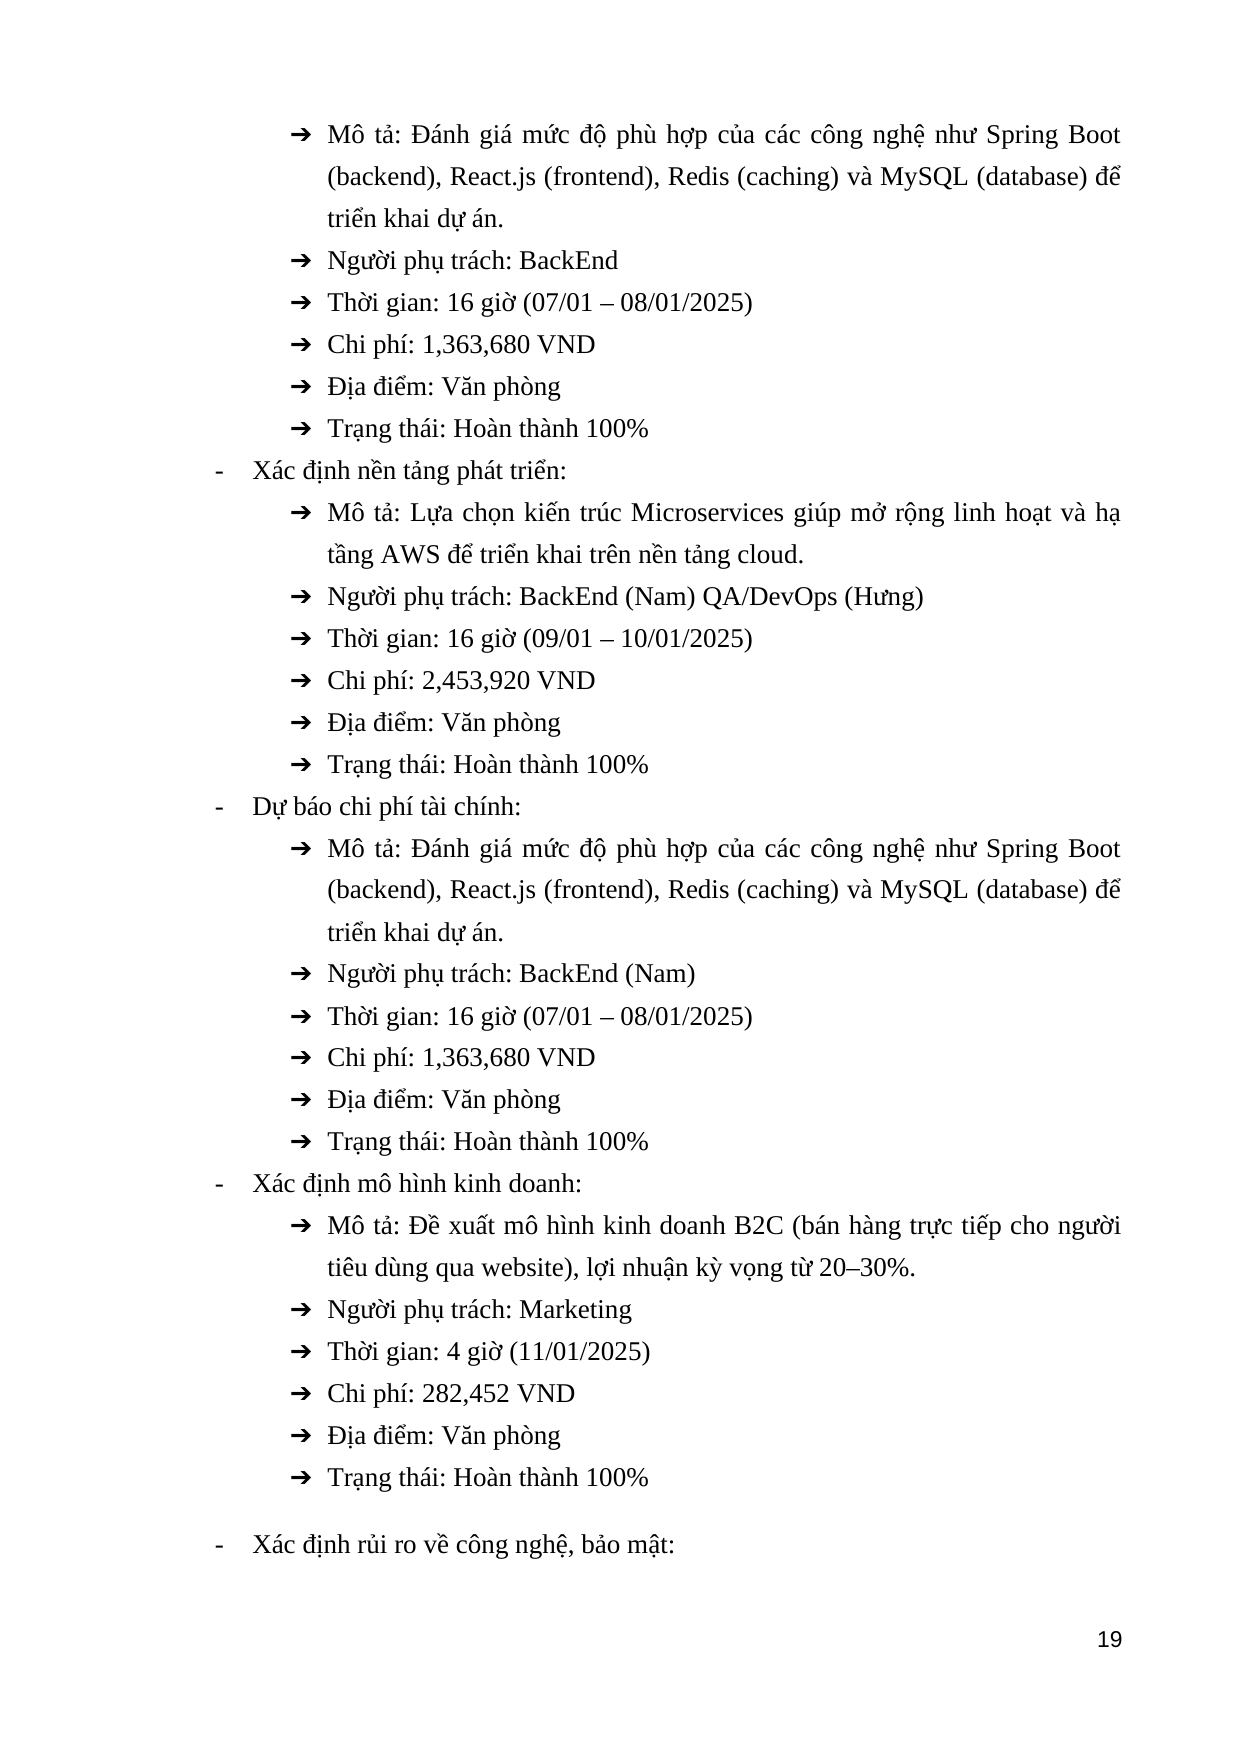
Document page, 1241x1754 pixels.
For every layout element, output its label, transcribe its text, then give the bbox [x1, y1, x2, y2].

list Trạng thái: Hoàn thành 100% [289, 1461, 1122, 1492]
list Người phụ trách: BackEnd [289, 244, 1122, 275]
list Địa điểm: Văn phòng [289, 706, 1122, 737]
list Địa điểm: Văn phòng [289, 370, 1122, 401]
list Chi phí: 1,363,680 VND [289, 1042, 1122, 1073]
list Mô tả: Lựa chọn kiến trúc Microservices giúp mở rộng linh hoạt và hạ tầng AWS để triển khai trên nền tảng cloud. [289, 496, 1122, 569]
list Chi phí: 1,363,680 VND [289, 328, 1122, 359]
list Thời gian: 16 giờ (07/01 – 08/01/2025) [289, 286, 1122, 317]
list Địa điểm: Văn phòng [289, 1419, 1122, 1451]
list Trạng thái: Hoàn thành 100% [289, 412, 1122, 443]
list Xác định rủi ro về công nghệ, bảo mật: [214, 1528, 1122, 1559]
list Mô tả: Đề xuất mô hình kinh doanh B2C (bán hàng trực tiếp cho người tiêu dùng qua website), lợi nhuận kỳ vọng từ 20–30%. [289, 1209, 1122, 1283]
list Người phụ trách: BackEnd (Nam) QA/DevOps (Hưng) [289, 580, 1122, 611]
list Chi phí: 2,453,920 VND [289, 664, 1122, 695]
list Thời gian: 16 giờ (09/01 – 10/01/2025) [289, 622, 1122, 653]
list Mô tả: Đánh giá mức độ phù hợp của các công nghệ như Spring Boot (backend), React.js (frontend), Redis (caching) và MySQL (database) để triển khai dự án. [289, 832, 1122, 947]
list Chi phí: 282,452 VND [289, 1377, 1122, 1408]
list Trạng thái: Hoàn thành 100% [289, 1126, 1122, 1157]
list Người phụ trách: Marketing [289, 1293, 1122, 1324]
list Mô tả: Đánh giá mức độ phù hợp của các công nghệ như Spring Boot (backend), React.js (frontend), Redis (caching) và MySQL (database) để triển khai dự án. [289, 118, 1122, 233]
list Địa điểm: Văn phòng [289, 1083, 1122, 1115]
list Xác định nền tảng phát triển: [214, 454, 1122, 485]
list Dự báo chi phí tài chính: [214, 790, 1122, 821]
list Thời gian: 16 giờ (07/01 – 08/01/2025) [289, 999, 1122, 1031]
list Người phụ trách: BackEnd (Nam) [289, 958, 1122, 989]
list Thời gian: 4 giờ (11/01/2025) [289, 1335, 1122, 1367]
list Trạng thái: Hoàn thành 100% [289, 748, 1122, 779]
list Xác định mô hình kinh doanh: [214, 1167, 1122, 1199]
